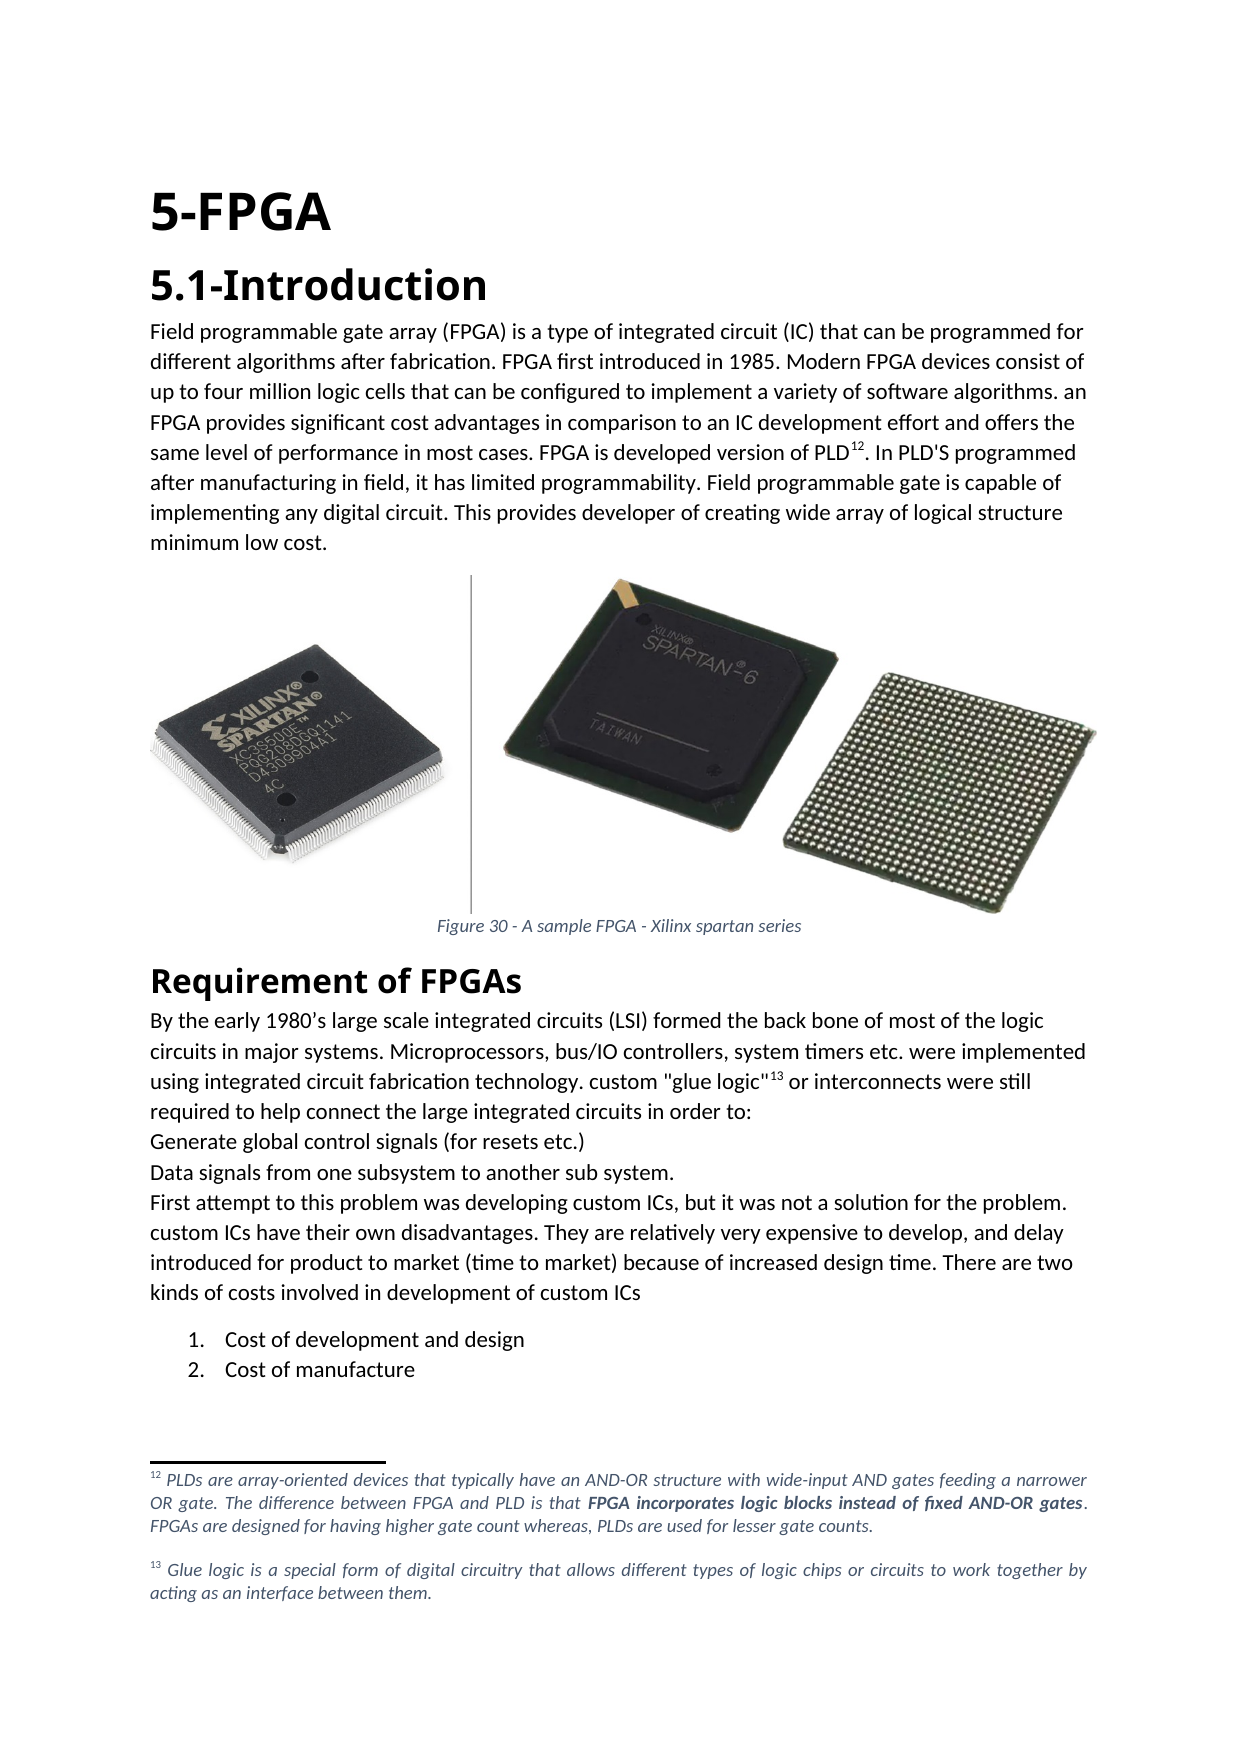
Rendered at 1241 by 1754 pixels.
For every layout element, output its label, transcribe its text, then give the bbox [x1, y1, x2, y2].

text First attempt to this problem was developing custom ICs, but it was not a solution for the problem. custom ICs have their own disadvantages. They are relatively very expensive to develop, and delay introduced for product to market (time to market) because of increased design time. There are two kinds of costs involved in development of custom ICs [150, 1188, 1090, 1307]
text Data signals from one subsystem to another sub system. [150, 1158, 1090, 1186]
text Generate global control signals (for resets etc.) [150, 1127, 1090, 1156]
text By the early 1980’s large scale integrated circuits (LSI) formed the back bone of most of the logic circuits in major systems. Microprocessors, bus/IO controllers, system timers etc. were implemented using integrated circuit fabrication technology. custom "glue logic" or interconnects were still required to help connect the large integrated circuits in order to: [150, 1007, 1090, 1125]
text Figure - A sample FPGA - Xilinx spartan series [150, 914, 1090, 937]
list Cost of development and design [187, 1325, 1090, 1353]
subtitle 5.1-Introduction [150, 256, 1090, 312]
text Field programmable gate array (FPGA) is a type of integrated circuit (IC) that can be programmed for different algorithms after fabrication. FPGA first introduced in 1985. Modern FPGA devices consist of up to four million logic cells that can be configured to implement a variety of software algorithms. an FPGA provides significant cost advantages in comparison to an IC development effort and offers the same level of performance in most cases. FPGA is developed version of PLD. In PLD'S programmed after manufacturing in field, it has limited programmability. Field programmable gate is capable of implementing any digital circuit. This provides developer of creating wide array of logical structure minimum low cost. [150, 317, 1090, 556]
subtitle 5-FPGA [150, 175, 1090, 246]
picture [150, 575, 1098, 914]
subtitle Requirement of FPGAs [150, 958, 1090, 1003]
list Cost of manufacture [187, 1356, 1090, 1384]
